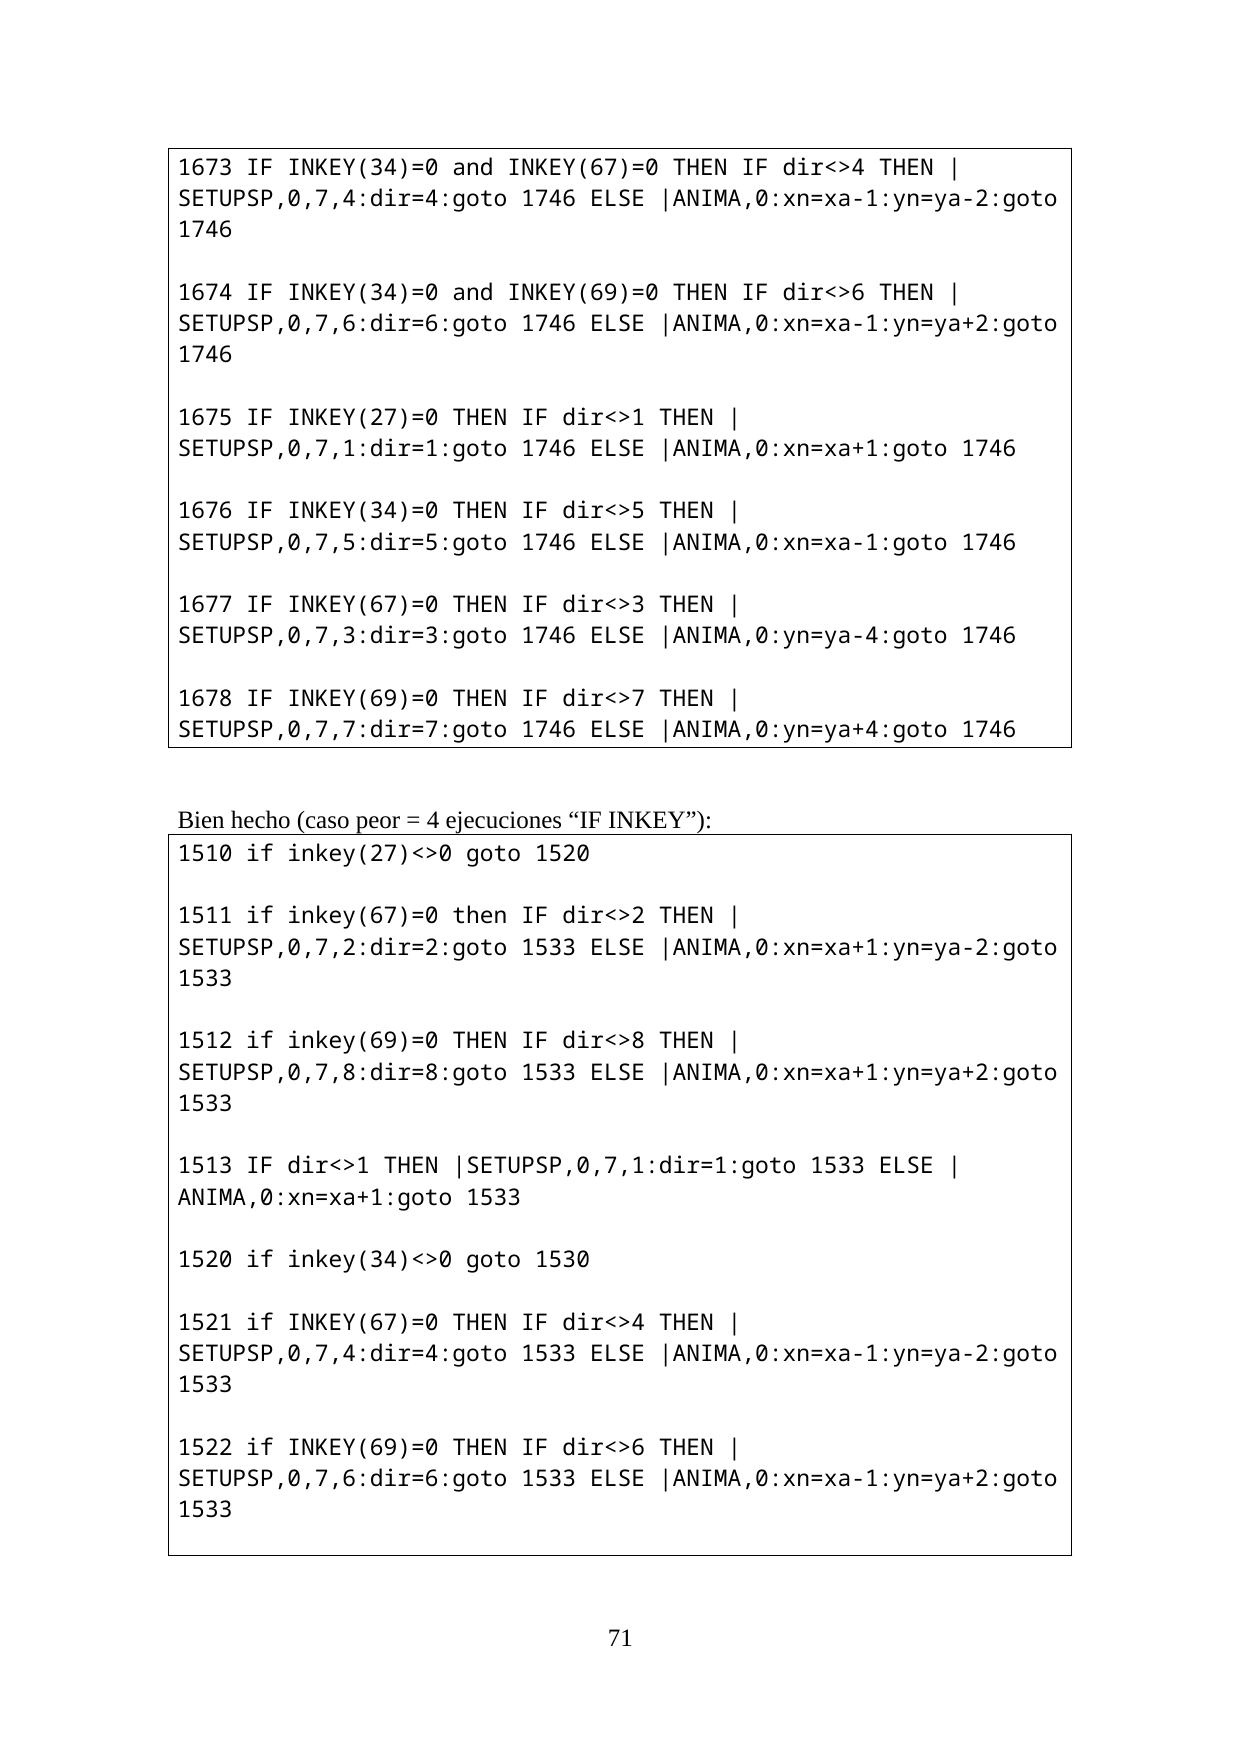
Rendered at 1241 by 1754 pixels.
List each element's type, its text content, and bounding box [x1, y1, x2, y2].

text 1673 IF INKEY(34)=0 and INKEY(67)=0 THEN IF dir<>4 THEN |SETUPSP,0,7,4:dir=4:goto 1746 ELSE |ANIMA,0:xn=xa-1:yn=ya-2:goto 1746 [169, 149, 1071, 244]
text 1510 if inkey(27)<>0 goto 1520 [169, 835, 1071, 868]
text 1677 IF INKEY(67)=0 THEN IF dir<>3 THEN |SETUPSP,0,7,3:dir=3:goto 1746 ELSE |ANIMA,0:yn=ya-4:goto 1746 [177, 588, 1063, 651]
text 1522 if INKEY(69)=0 THEN IF dir<>6 THEN |SETUPSP,0,7,6:dir=6:goto 1533 ELSE |ANIMA,0:xn=xa-1:yn=ya+2:goto 1533 [177, 1431, 1063, 1524]
text Bien hecho (caso peor = 4 ejecuciones “IF INKEY”): [177, 805, 1063, 834]
text 1678 IF INKEY(69)=0 THEN IF dir<>7 THEN |SETUPSP,0,7,7:dir=7:goto 1746 ELSE |ANIMA,0:yn=ya+4:goto 1746 [169, 679, 1071, 747]
text 1521 if INKEY(67)=0 THEN IF dir<>4 THEN |SETUPSP,0,7,4:dir=4:goto 1533 ELSE |ANIMA,0:xn=xa-1:yn=ya-2:goto 1533 [177, 1306, 1063, 1399]
text 1676 IF INKEY(34)=0 THEN IF dir<>5 THEN |SETUPSP,0,7,5:dir=5:goto 1746 ELSE |ANIMA,0:xn=xa-1:goto 1746 [177, 494, 1063, 557]
text 1511 if inkey(67)=0 then IF dir<>2 THEN |SETUPSP,0,7,2:dir=2:goto 1533 ELSE |ANIMA,0:xn=xa+1:yn=ya-2:goto 1533 [177, 899, 1063, 993]
text 1512 if inkey(69)=0 THEN IF dir<>8 THEN |SETUPSP,0,7,8:dir=8:goto 1533 ELSE |ANIMA,0:xn=xa+1:yn=ya+2:goto 1533 [177, 1024, 1063, 1118]
text 1674 IF INKEY(34)=0 and INKEY(69)=0 THEN IF dir<>6 THEN |SETUPSP,0,7,6:dir=6:goto 1746 ELSE |ANIMA,0:xn=xa-1:yn=ya+2:goto 1746 [177, 276, 1063, 369]
text 1675 IF INKEY(27)=0 THEN IF dir<>1 THEN |SETUPSP,0,7,1:dir=1:goto 1746 ELSE |ANIMA,0:xn=xa+1:goto 1746 [177, 401, 1063, 463]
text 1513 IF dir<>1 THEN |SETUPSP,0,7,1:dir=1:goto 1533 ELSE |ANIMA,0:xn=xa+1:goto 1533 [177, 1149, 1063, 1212]
text 1520 if inkey(34)<>0 goto 1530 [177, 1243, 1063, 1274]
